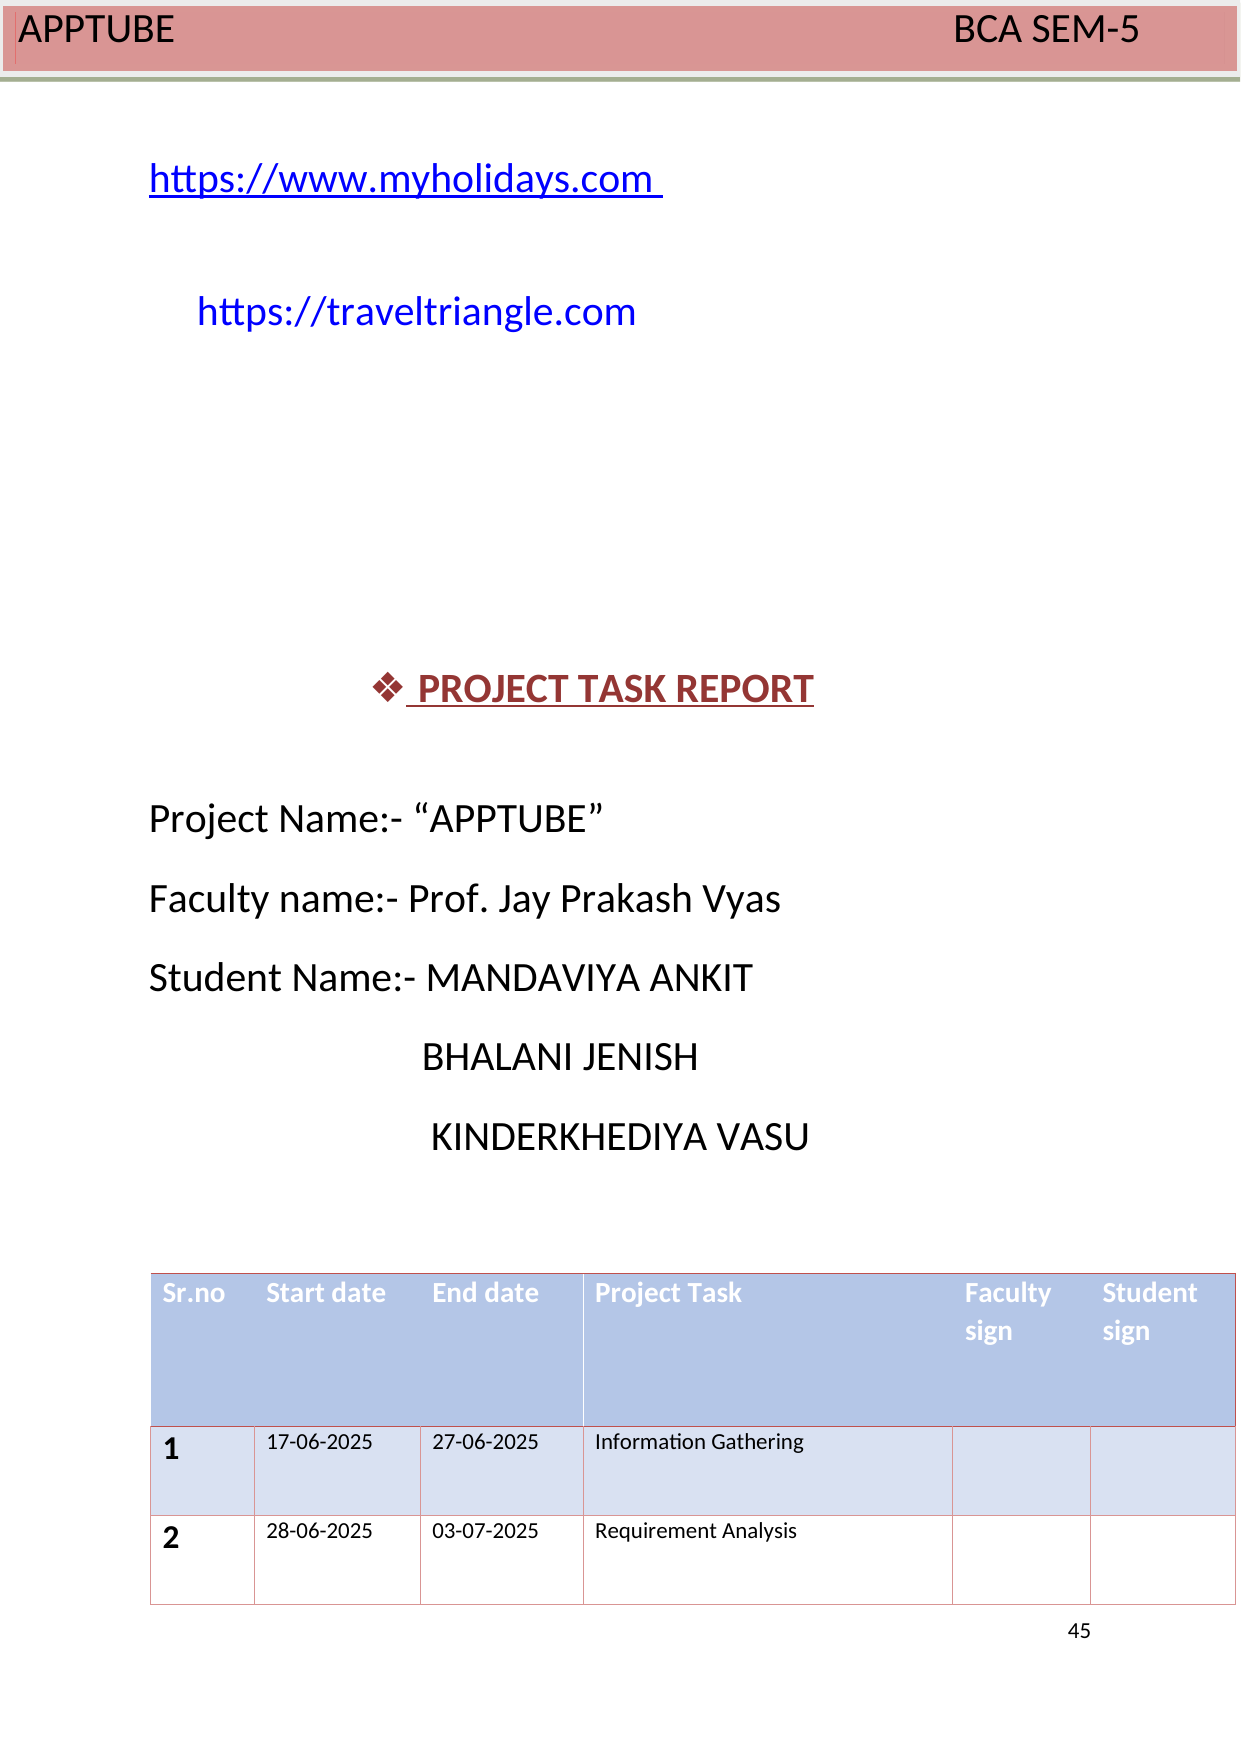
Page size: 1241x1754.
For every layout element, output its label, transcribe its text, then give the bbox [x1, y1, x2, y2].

table_cell Information Gathering [584, 1427, 952, 1515]
picture [3, 12, 1237, 64]
text https://www.myholidays.com [148, 152, 1197, 203]
text BHALANI JENISH [148, 1030, 1196, 1081]
table_header Sr.no [151, 1274, 255, 1426]
text Student Name:- MANDAVIYA ANKIT [148, 951, 1196, 1002]
text Faculty name:- Prof. Jay Prakash Vyas [148, 872, 1196, 922]
table_cell 17-06-2025 [255, 1427, 420, 1515]
table_header Faculty sign [953, 1274, 1090, 1426]
table_cell [1091, 1516, 1235, 1604]
subtitle https://traveltriangle.com [149, 285, 1197, 336]
text Project Name:- “APPTUBE” [148, 792, 1196, 843]
table_cell 28-06-2025 [255, 1516, 420, 1604]
table_cell [953, 1516, 1090, 1604]
text KINDERKHEDIYA VASU [148, 1109, 1196, 1160]
table_cell 1 [151, 1427, 254, 1515]
table_header End date [421, 1274, 583, 1426]
table_header Start date [255, 1274, 421, 1426]
table_header Project Task [584, 1274, 953, 1426]
text ❖ PROJECT TASK REPORT [150, 641, 1033, 726]
table_cell [953, 1427, 1090, 1515]
table_cell 03-07-2025 [421, 1516, 583, 1604]
picture [0, 77, 1241, 82]
table_cell 27-06-2025 [421, 1427, 583, 1515]
table_cell 2 [151, 1516, 254, 1604]
table_cell [1091, 1427, 1235, 1515]
table_cell Requirement Analysis [584, 1516, 952, 1604]
table_header Student sign [1090, 1274, 1235, 1426]
